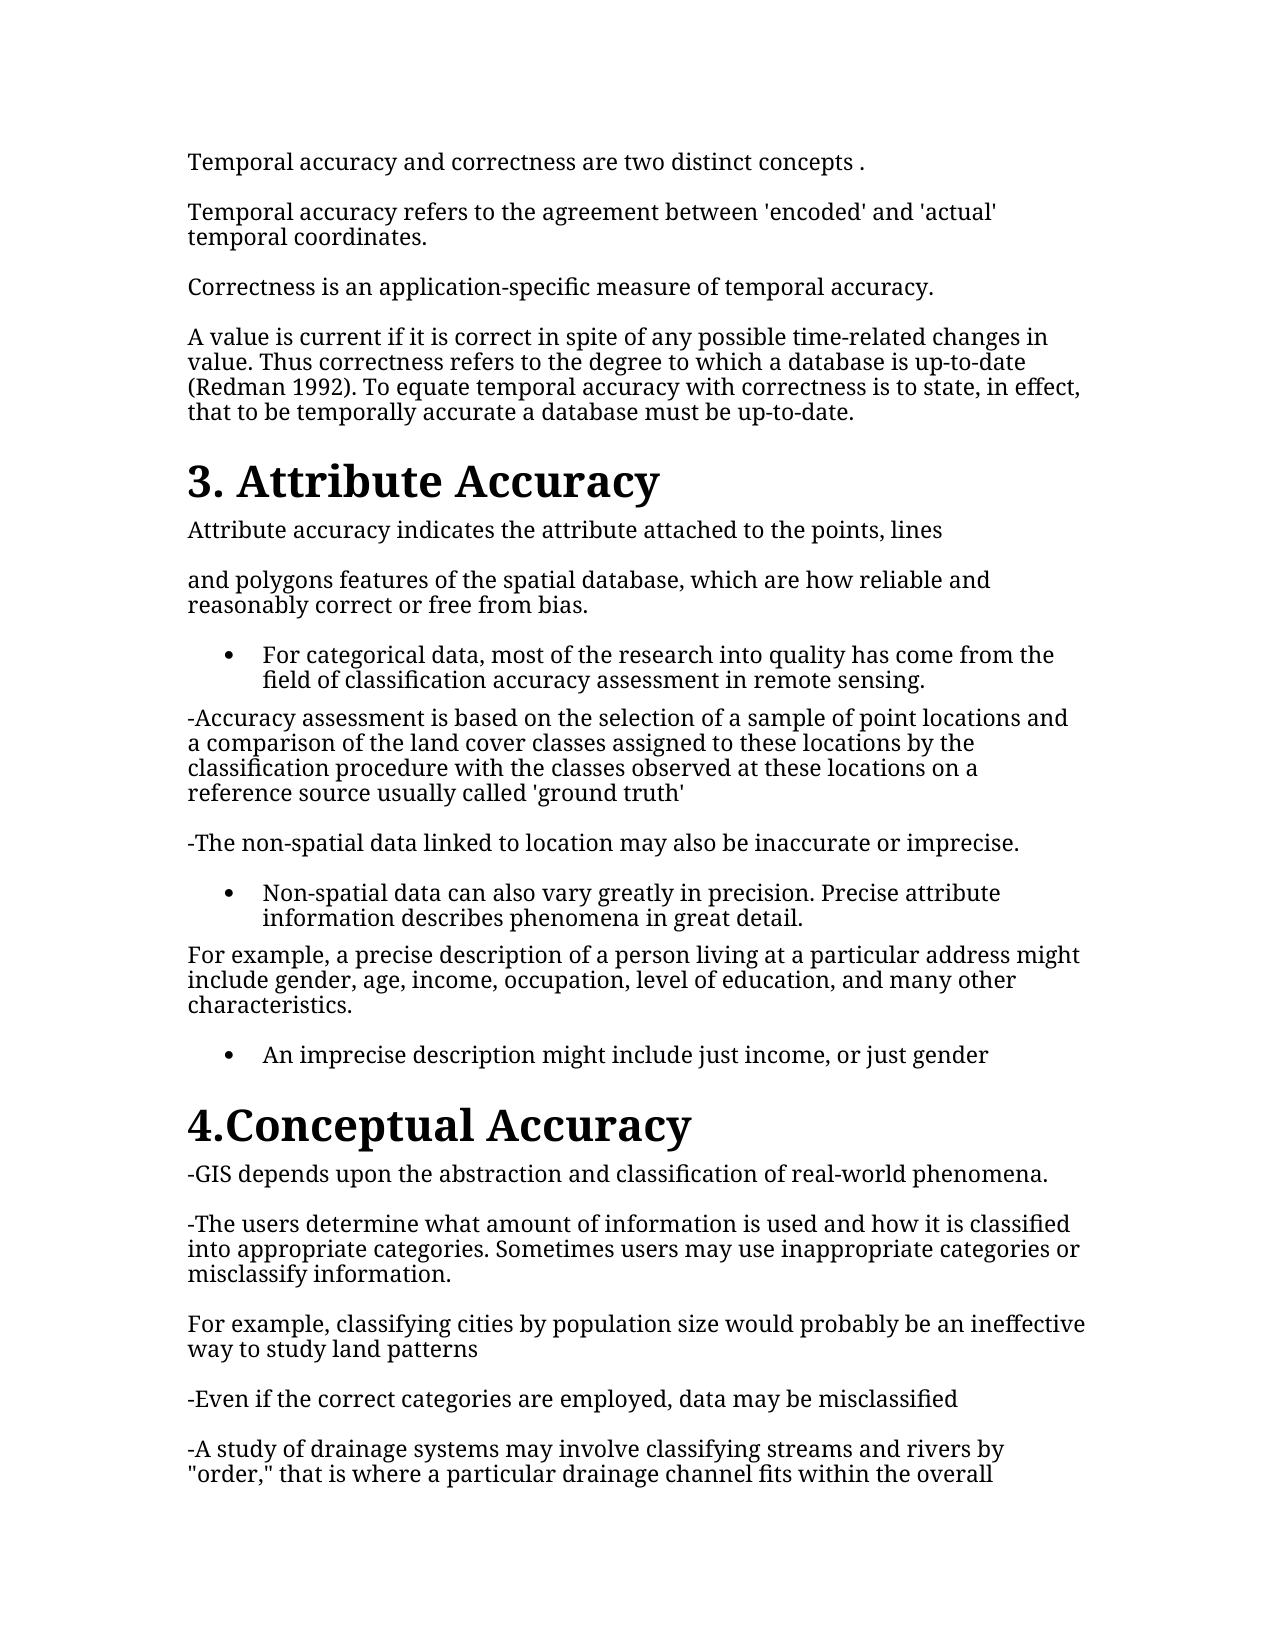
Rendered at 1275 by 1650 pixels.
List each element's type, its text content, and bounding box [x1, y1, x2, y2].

text -GIS depends upon the abstraction and classification of real-world phenomena. [187, 1162, 1087, 1187]
text For example, a precise description of a person living at a particular address might include gender, age, income, occupation, level of education, and many other characteristics. [187, 944, 1087, 1019]
text A value is current if it is correct in spite of any possible time-related changes in value. Thus correctness refers to the degree to which a database is up-to-date (Redman 1992). To equate temporal accuracy with correctness is to state, in effect, that to be temporally accurate a database must be up-to-date. [187, 325, 1087, 425]
text and polygons features of the spatial database, which are how reliable and reasonably correct or free from bias. [187, 569, 1087, 619]
text -The users determine what amount of information is used and how it is classified into appropriate categories. Sometimes users may use inappropriate categories or misclassify information. [187, 1212, 1087, 1287]
text Temporal accuracy and correctness are two distinct concepts . [187, 150, 1087, 175]
list For categorical data, most of the research into quality has come from the field of classification accuracy assessment in remote sensing. [225, 644, 1087, 694]
list Non-spatial data can also vary greatly in precision. Precise attribute information describes phenomena in great detail. [225, 881, 1087, 931]
text Correctness is an application-specific measure of temporal accuracy. [187, 275, 1087, 300]
text -Even if the correct categories are employed, data may be misclassified [187, 1387, 1087, 1412]
text 3. Attribute Accuracy [187, 462, 1087, 506]
text -The non-spatial data linked to location may also be inaccurate or imprecise. [187, 831, 1087, 856]
text 4.Conceptual Accuracy [187, 1106, 1087, 1150]
text Attribute accuracy indicates the attribute attached to the points, lines [187, 519, 1087, 544]
list An imprecise description might include just income, or just gender [225, 1044, 1087, 1069]
text Temporal accuracy refers to the agreement between 'encoded' and 'actual' temporal coordinates. [187, 200, 1087, 250]
text For example, classifying cities by population size would probably be an ineffective way to study land patterns [187, 1312, 1087, 1362]
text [187, 1437, 1087, 1487]
text -Accuracy assessment is based on the selection of a sample of point locations and a comparison of the land cover classes assigned to these locations by the classification procedure with the classes observed at these locations on a reference source usually called 'ground truth' [187, 706, 1087, 806]
